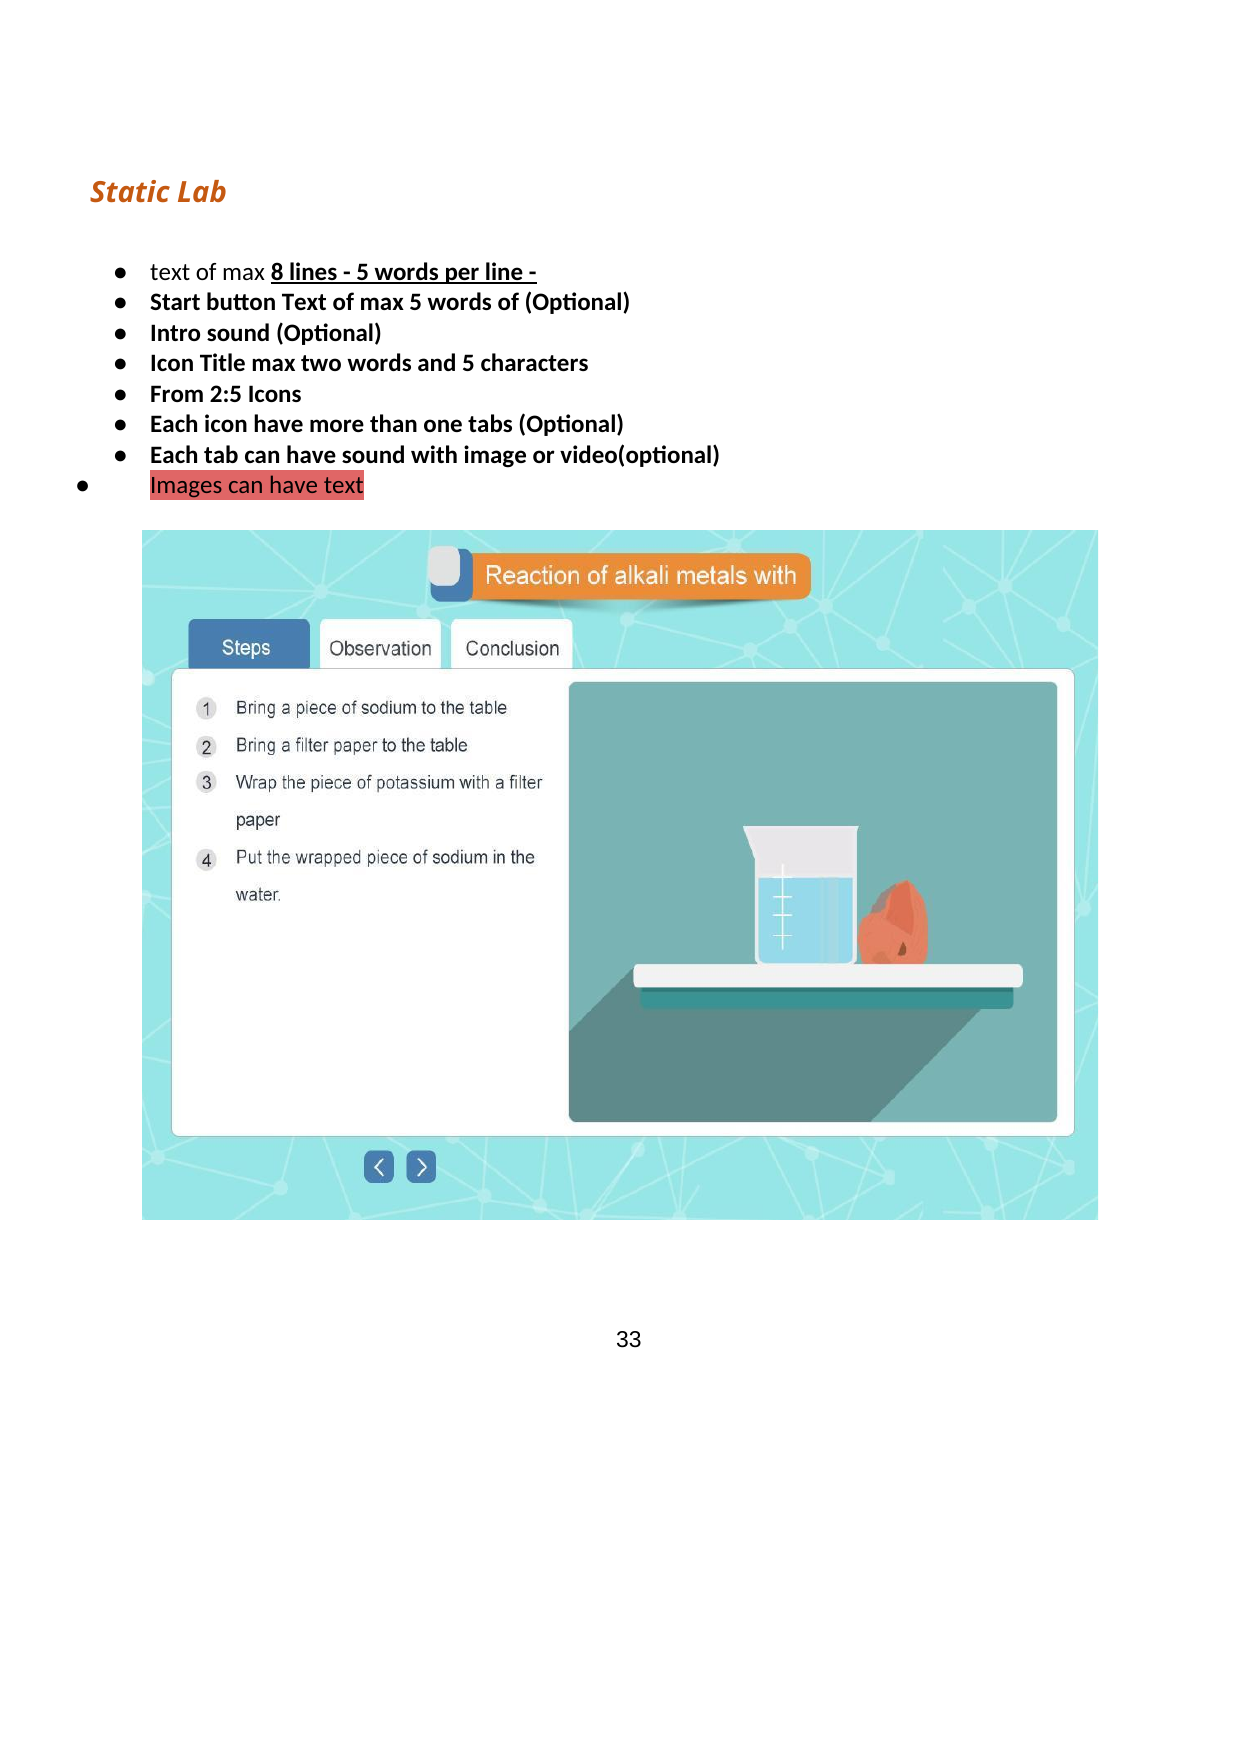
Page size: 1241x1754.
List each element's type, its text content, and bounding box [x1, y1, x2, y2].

list Start button Text of max 5 words of (Optional) [113, 286, 1165, 317]
subtitle Static Lab [90, 171, 1165, 211]
list Each icon have more than one tabs (Optional) [113, 408, 1165, 439]
picture [142, 530, 1099, 1220]
list Images can have text [75, 469, 1165, 500]
list Intro sound (Optional) [113, 317, 1165, 347]
list From 2:5 Icons [113, 378, 1165, 408]
list Each tab can have sound with image or video(optional) [113, 439, 1165, 469]
list Icon Title max two words and 5 characters [113, 347, 1165, 378]
list text of max 8 lines - 5 words per line - [113, 256, 1165, 286]
